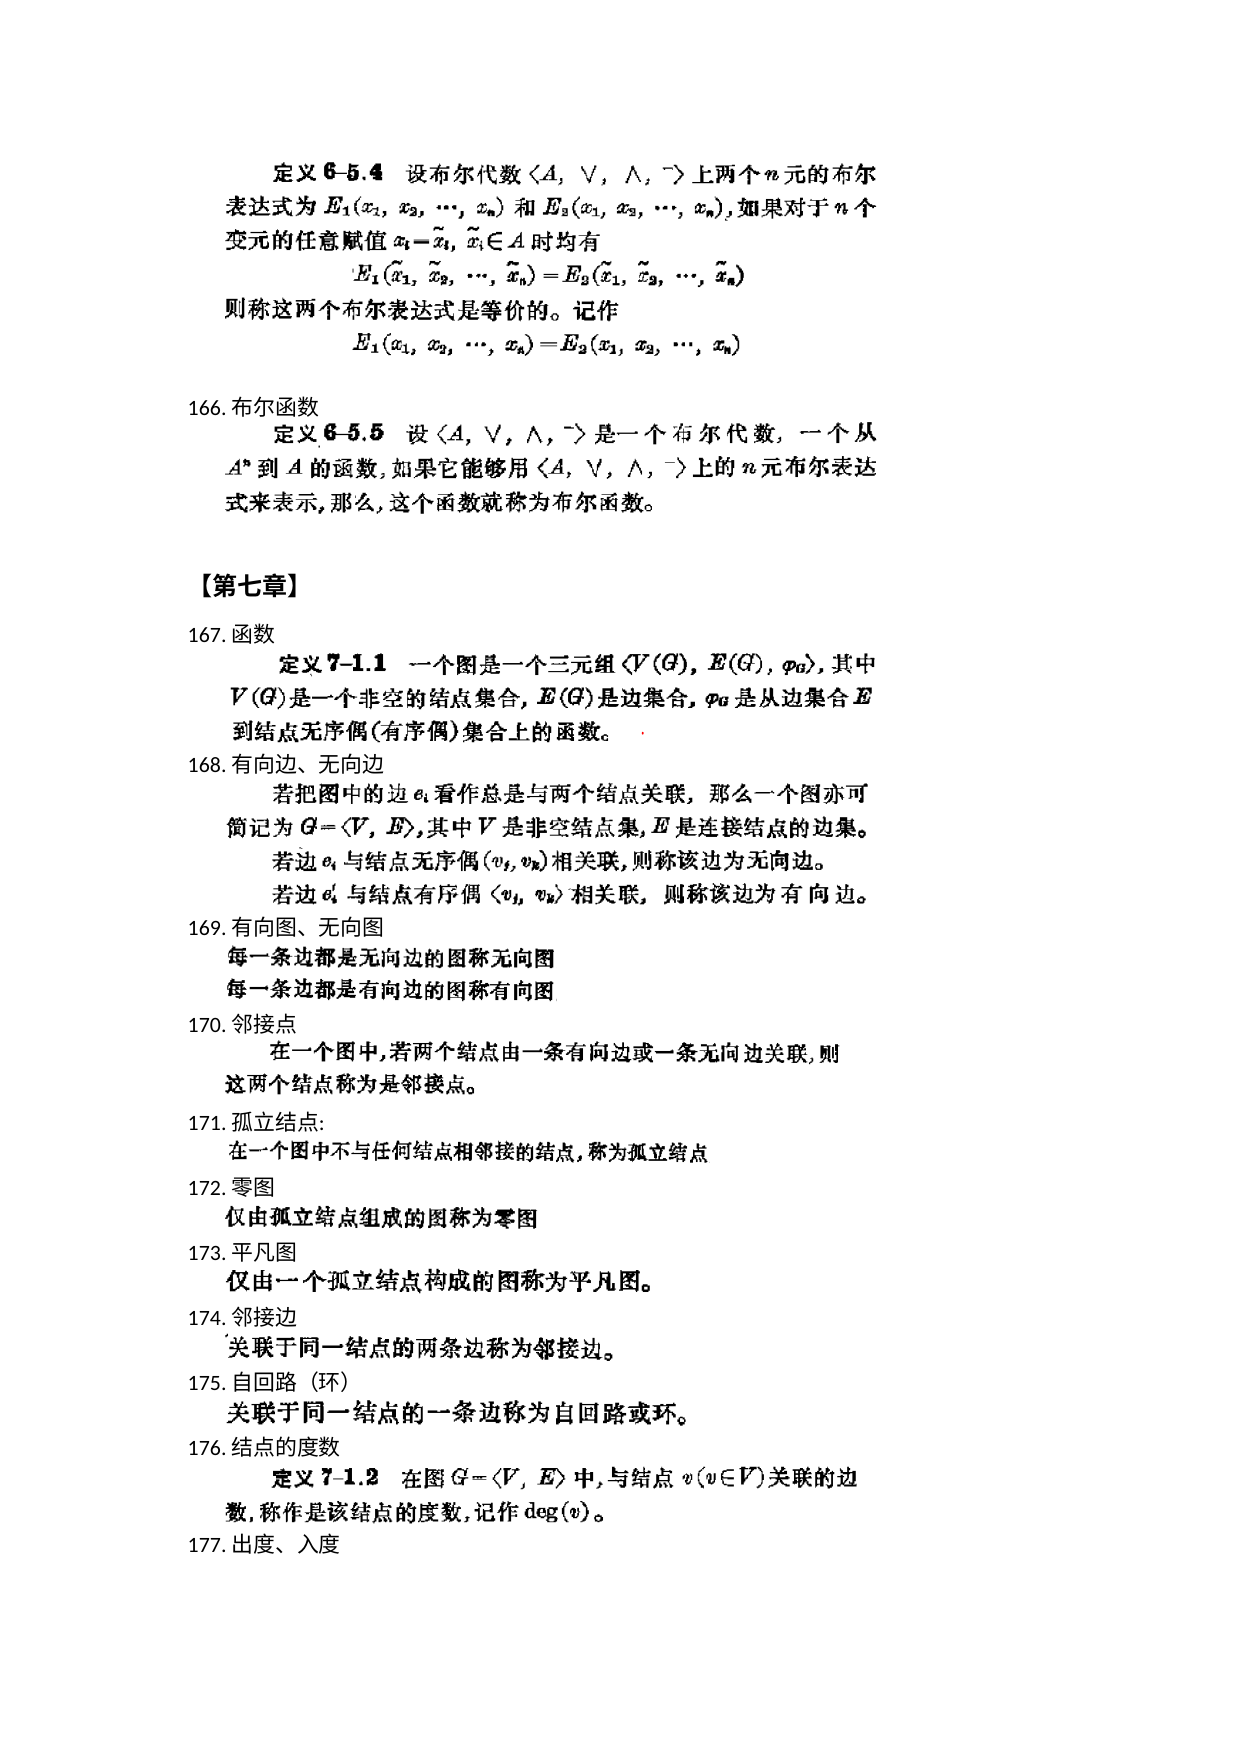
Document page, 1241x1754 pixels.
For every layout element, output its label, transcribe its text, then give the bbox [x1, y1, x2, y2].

picture [225, 1462, 861, 1526]
picture [225, 1039, 841, 1098]
picture [225, 422, 877, 515]
picture [225, 942, 557, 1005]
picture [225, 779, 872, 908]
list 有向图、无向图 [187, 909, 1053, 942]
picture [225, 649, 879, 745]
picture [225, 1267, 654, 1296]
picture [225, 1202, 538, 1233]
list 有向边、无向边 [187, 747, 1053, 779]
picture [225, 1397, 693, 1429]
list 布尔函数 [187, 389, 1053, 422]
picture [225, 1137, 710, 1166]
list 平凡图 [187, 1234, 1053, 1299]
picture [225, 1332, 614, 1364]
list 邻接点 [187, 1007, 1053, 1039]
list 邻接边 [187, 1299, 1053, 1364]
list 函数 [187, 617, 1053, 649]
text 【第七章】 [187, 552, 1053, 617]
list 出度、入度 [187, 1527, 1053, 1559]
list 孤立结点: [187, 1104, 1053, 1169]
list 零图 [187, 1169, 1053, 1234]
picture [225, 162, 877, 360]
